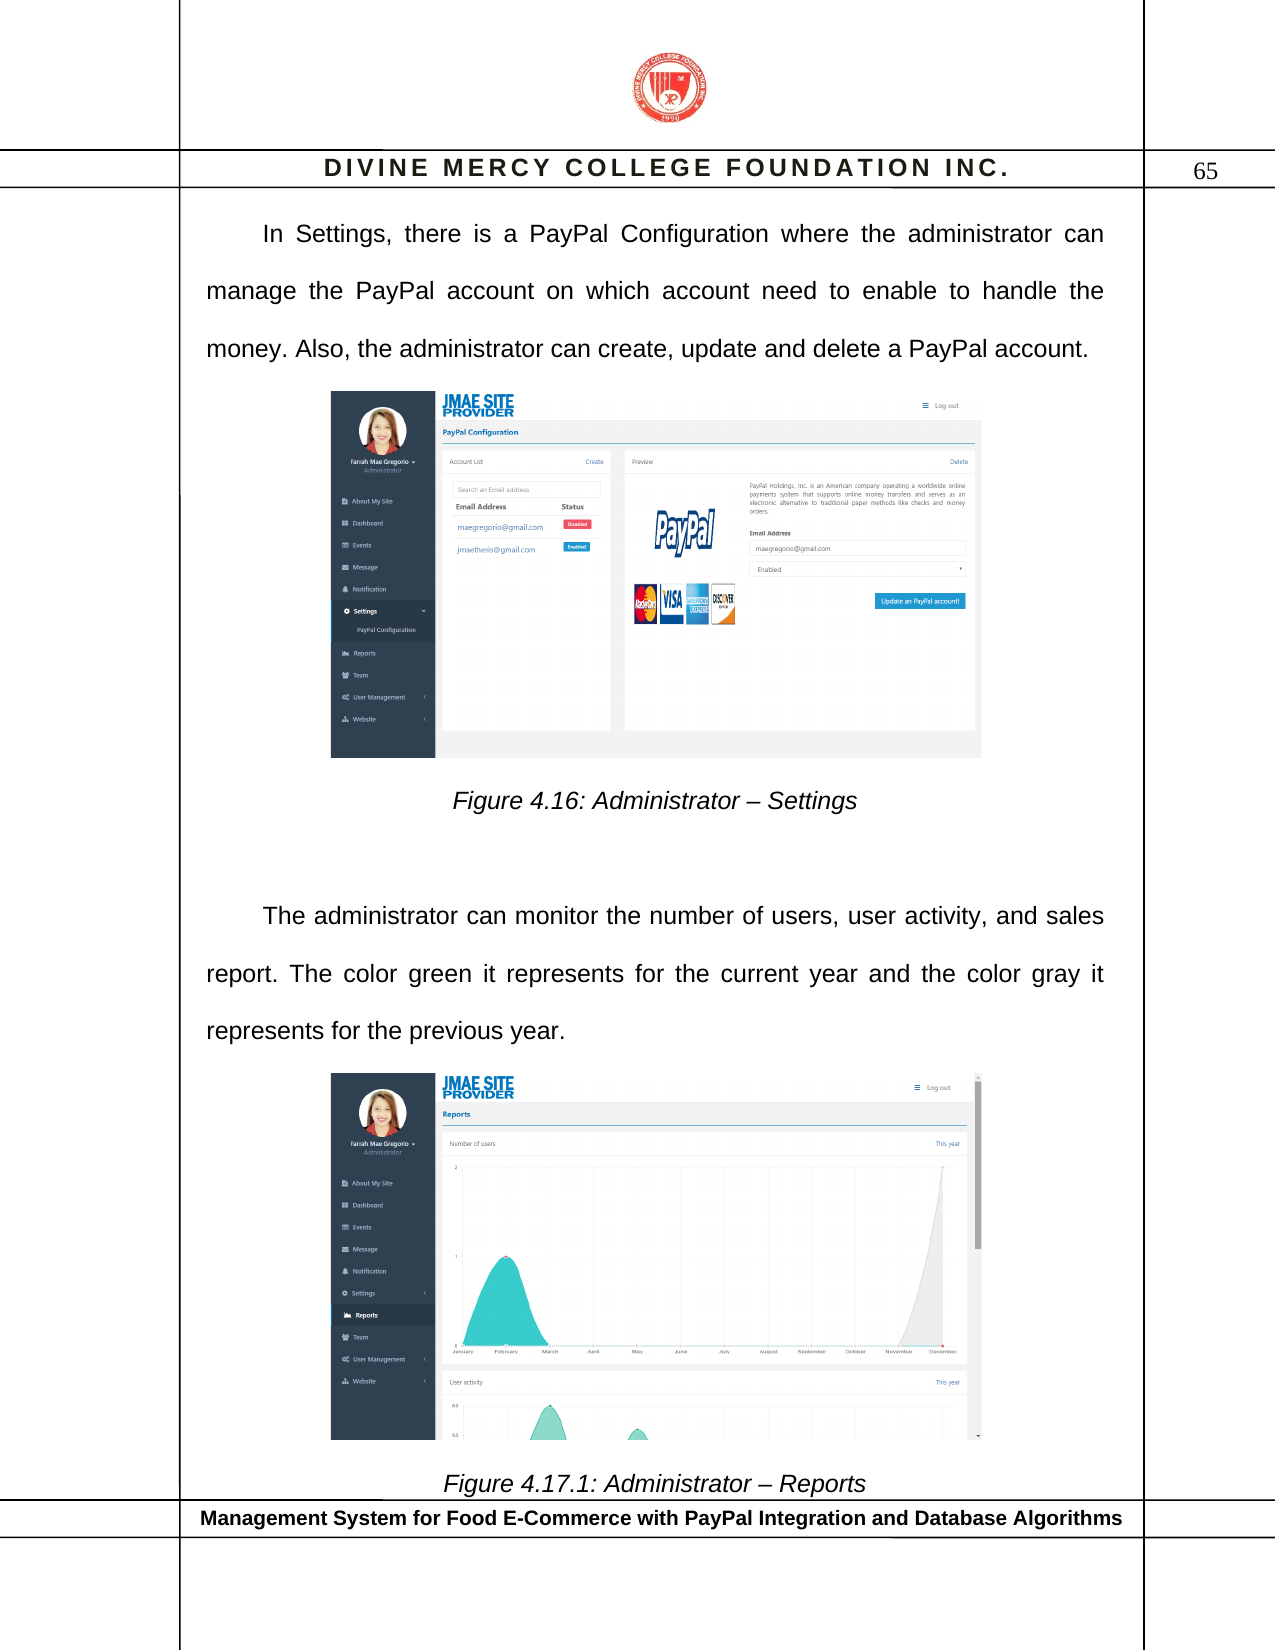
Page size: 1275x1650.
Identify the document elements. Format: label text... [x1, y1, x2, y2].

text Figure 4.16: Administrator – Settings [206, 786, 1106, 815]
picture [330, 1073, 982, 1440]
text In Settings, there is a PayPal Configuration where the administrator can manage the PayPal account on which account need to enable to handle the money. Also, the administrator can create, update and delete a PayPal account. [206, 219, 1106, 362]
text Figure 4.17.1: Administrator – Reports [206, 1468, 1106, 1497]
picture [632, 52, 709, 123]
text The administrator can monitor the number of users, user activity, and sales report. The color green it represents for the current year and the color gray it represents for the previous year. [206, 901, 1106, 1045]
picture [330, 391, 982, 758]
